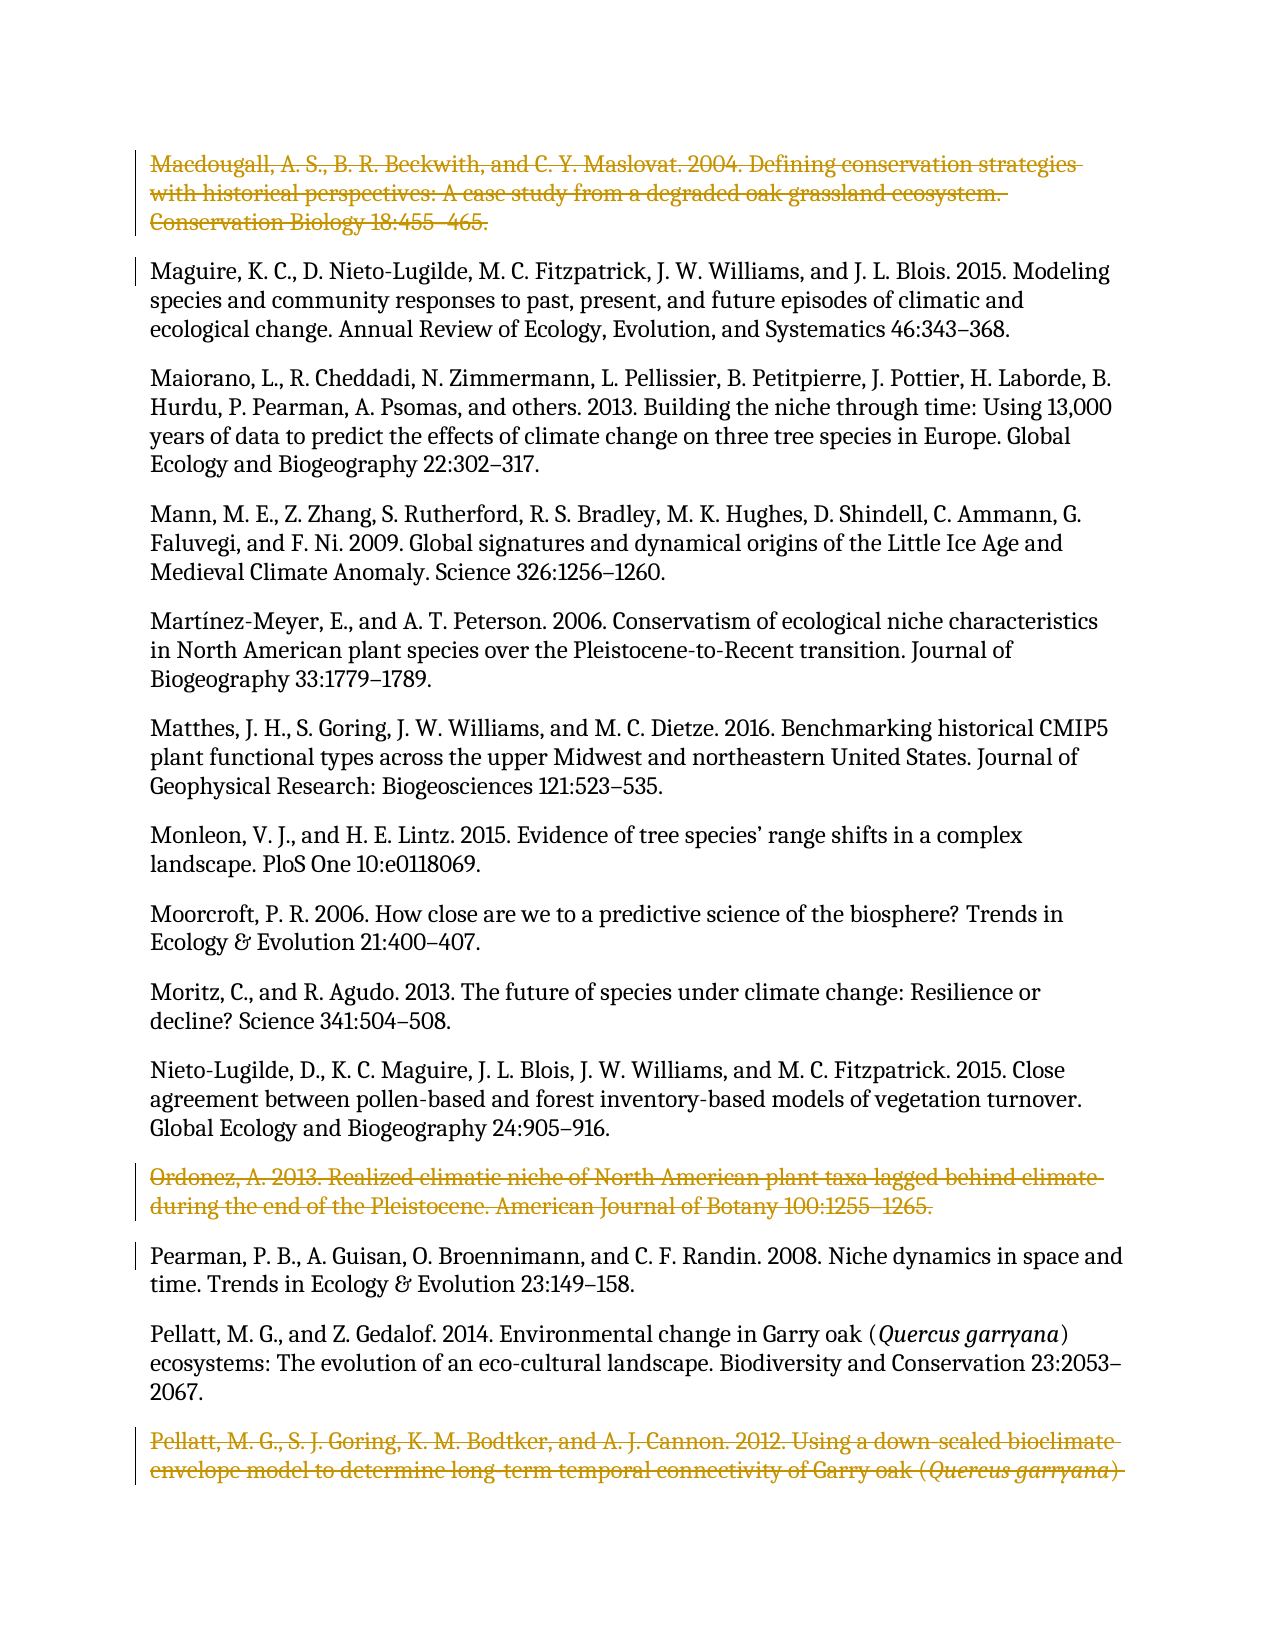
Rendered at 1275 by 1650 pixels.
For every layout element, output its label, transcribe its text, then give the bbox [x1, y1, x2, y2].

text Nieto-Lugilde, D., K. C. Maguire, J. L. Blois, J. W. Williams, and M. C. Fitzpatrick. 2015. Close agreement between pollen-based and forest inventory-based models of vegetation turnover. Global Ecology and Biogeography 24:905–916. [150, 1056, 1125, 1142]
text Maguire, K. C., D. Nieto-Lugilde, M. C. Fitzpatrick, J. W. Williams, and J. L. Blois. 2015. Modeling species and community responses to past, present, and future episodes of climatic and ecological change. Annual Review of Ecology, Evolution, and Systematics 46:343–368. [150, 257, 1125, 343]
text Pearman, P. B., A. Guisan, O. Broennimann, and C. F. Randin. 2008. Niche dynamics in space and time. Trends in Ecology & Evolution 23:149–158. [150, 1242, 1125, 1299]
text Matthes, J. H., S. Goring, J. W. Williams, and M. C. Dietze. 2016. Benchmarking historical CMIP5 plant functional types across the upper Midwest and northeastern United States. Journal of Geophysical Research: Biogeosciences 121:523–535. [150, 714, 1125, 800]
text Monleon, V. J., and H. E. Lintz. 2015. Evidence of tree species’ range shifts in a complex landscape. PloS One 10:e0118069. [150, 821, 1125, 879]
text Martínez-Meyer, E., and A. T. Peterson. 2006. Conservatism of ecological niche characteristics in North American plant species over the Pleistocene-to-Recent transition. Journal of Biogeography 33:1779–1789. [150, 607, 1125, 693]
text Moorcroft, P. R. 2006. How close are we to a predictive science of the biosphere? Trends in Ecology & Evolution 21:400–407. [150, 899, 1125, 957]
text Moritz, C., and R. Agudo. 2013. The future of species under climate change: Resilience or decline? Science 341:504–508. [150, 978, 1125, 1035]
text Mann, M. E., Z. Zhang, S. Rutherford, R. S. Bradley, M. K. Hughes, D. Shindell, C. Ammann, G. Faluvegi, and F. Ni. 2009. Global signatures and dynamical origins of the Little Ice Age and Medieval Climate Anomaly. Science 326:1256–1260. [150, 500, 1125, 586]
text Maiorano, L., R. Cheddadi, N. Zimmermann, L. Pellissier, B. Petitpierre, J. Pottier, H. Laborde, B. Hurdu, P. Pearman, A. Psomas, and others. 2013. Building the niche through time: Using 13,000 years of data to predict the effects of climate change on three tree species in Europe. Global Ecology and Biogeography 22:302–317. [150, 364, 1125, 479]
text Pellatt, M. G., and Z. Gedalof. 2014. Environmental change in Garry oak (Quercus garryana) ecosystems: The evolution of an eco-cultural landscape. Biodiversity and Conservation 23:2053–2067. [150, 1320, 1125, 1406]
